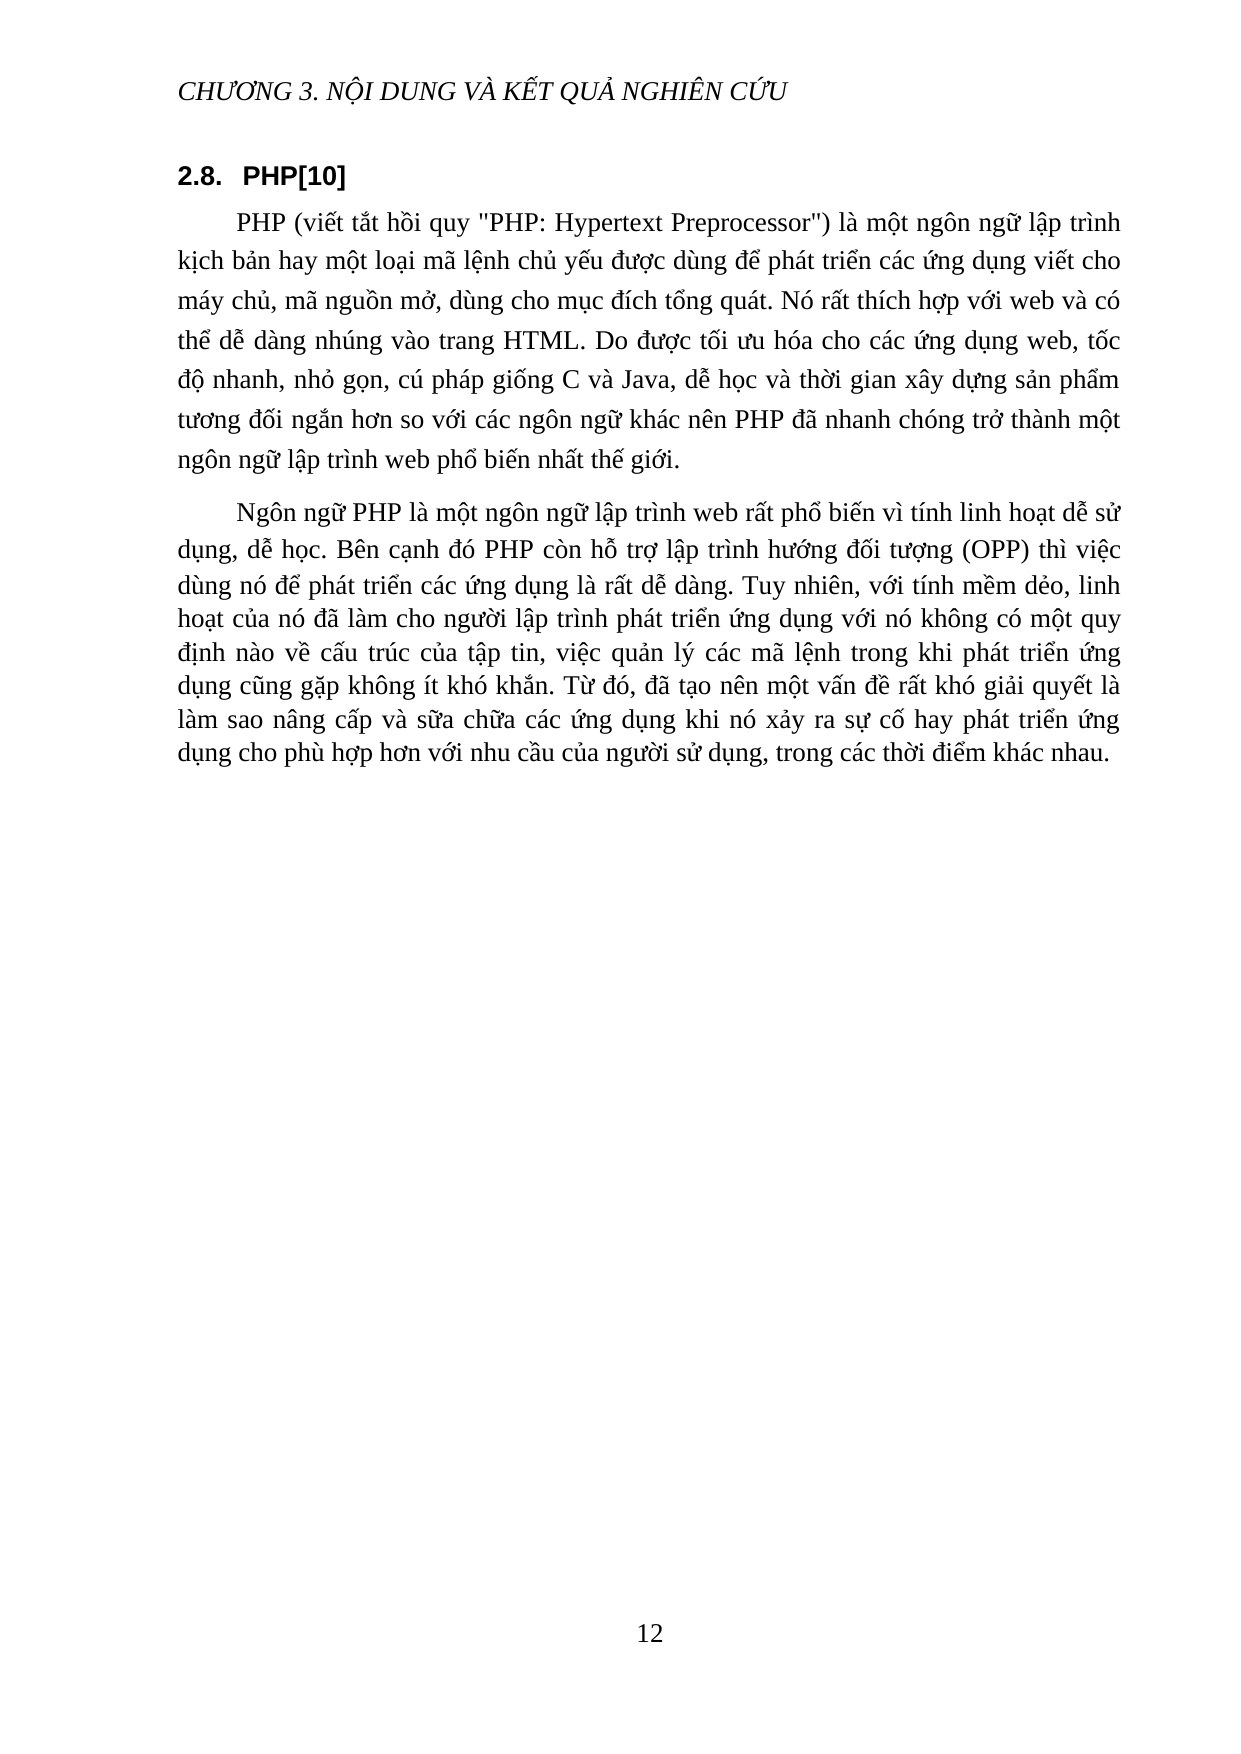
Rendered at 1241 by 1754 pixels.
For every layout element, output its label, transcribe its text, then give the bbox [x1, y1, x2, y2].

text Ngôn ngữ PHP là một ngôn ngữ lập trình web rất phổ biến vì tính linh hoạt dễ sử dụng, dễ học. Bên cạnh đó PHP còn hỗ trợ lập trình hướng đối tượng (OPP) thì việc dùng nó để phát triển các ứng dụng là rất dễ dàng. Tuy nhiên, với tính mềm dẻo, linh hoạt của nó đã làm cho người lập trình phát triển ứng dụng với nó không có một quy định nào về cấu trúc của tập tin, việc quản lý các mã lệnh trong khi phát triển ứng dụng cũng gặp không ít khó khắn. Từ đó, đã tạo nên một vấn đề rất khó giải quyết là làm sao nâng cấp và sữa chữa các ứng dụng khi nó xảy ra sự cố hay phát triển ứng dụng cho phù hợp hơn với nhu cầu của người sử dụng, trong các thời điểm khác nhau. [177, 496, 1122, 768]
text PHP[10] [177, 160, 1122, 191]
text PHP (viết tắt hồi quy "PHP: Hypertext Preprocessor") là một ngôn ngữ lập trình kịch bản hay một loại mã lệnh chủ yếu được dùng để phát triển các ứng dụng viết cho máy chủ, mã nguồn mở, dùng cho mục đích tổng quát. Nó rất thích hợp với web và có thể dễ dàng nhúng vào trang HTML. Do được tối ưu hóa cho các ứng dụng web, tốc độ nhanh, nhỏ gọn, cú pháp giống C và Java, dễ học và thời gian xây dựng sản phẩm tương đối ngắn hơn so với các ngôn ngữ khác nên PHP đã nhanh chóng trở thành một ngôn ngữ lập trình web phổ biến nhất thế giới. [177, 206, 1122, 476]
